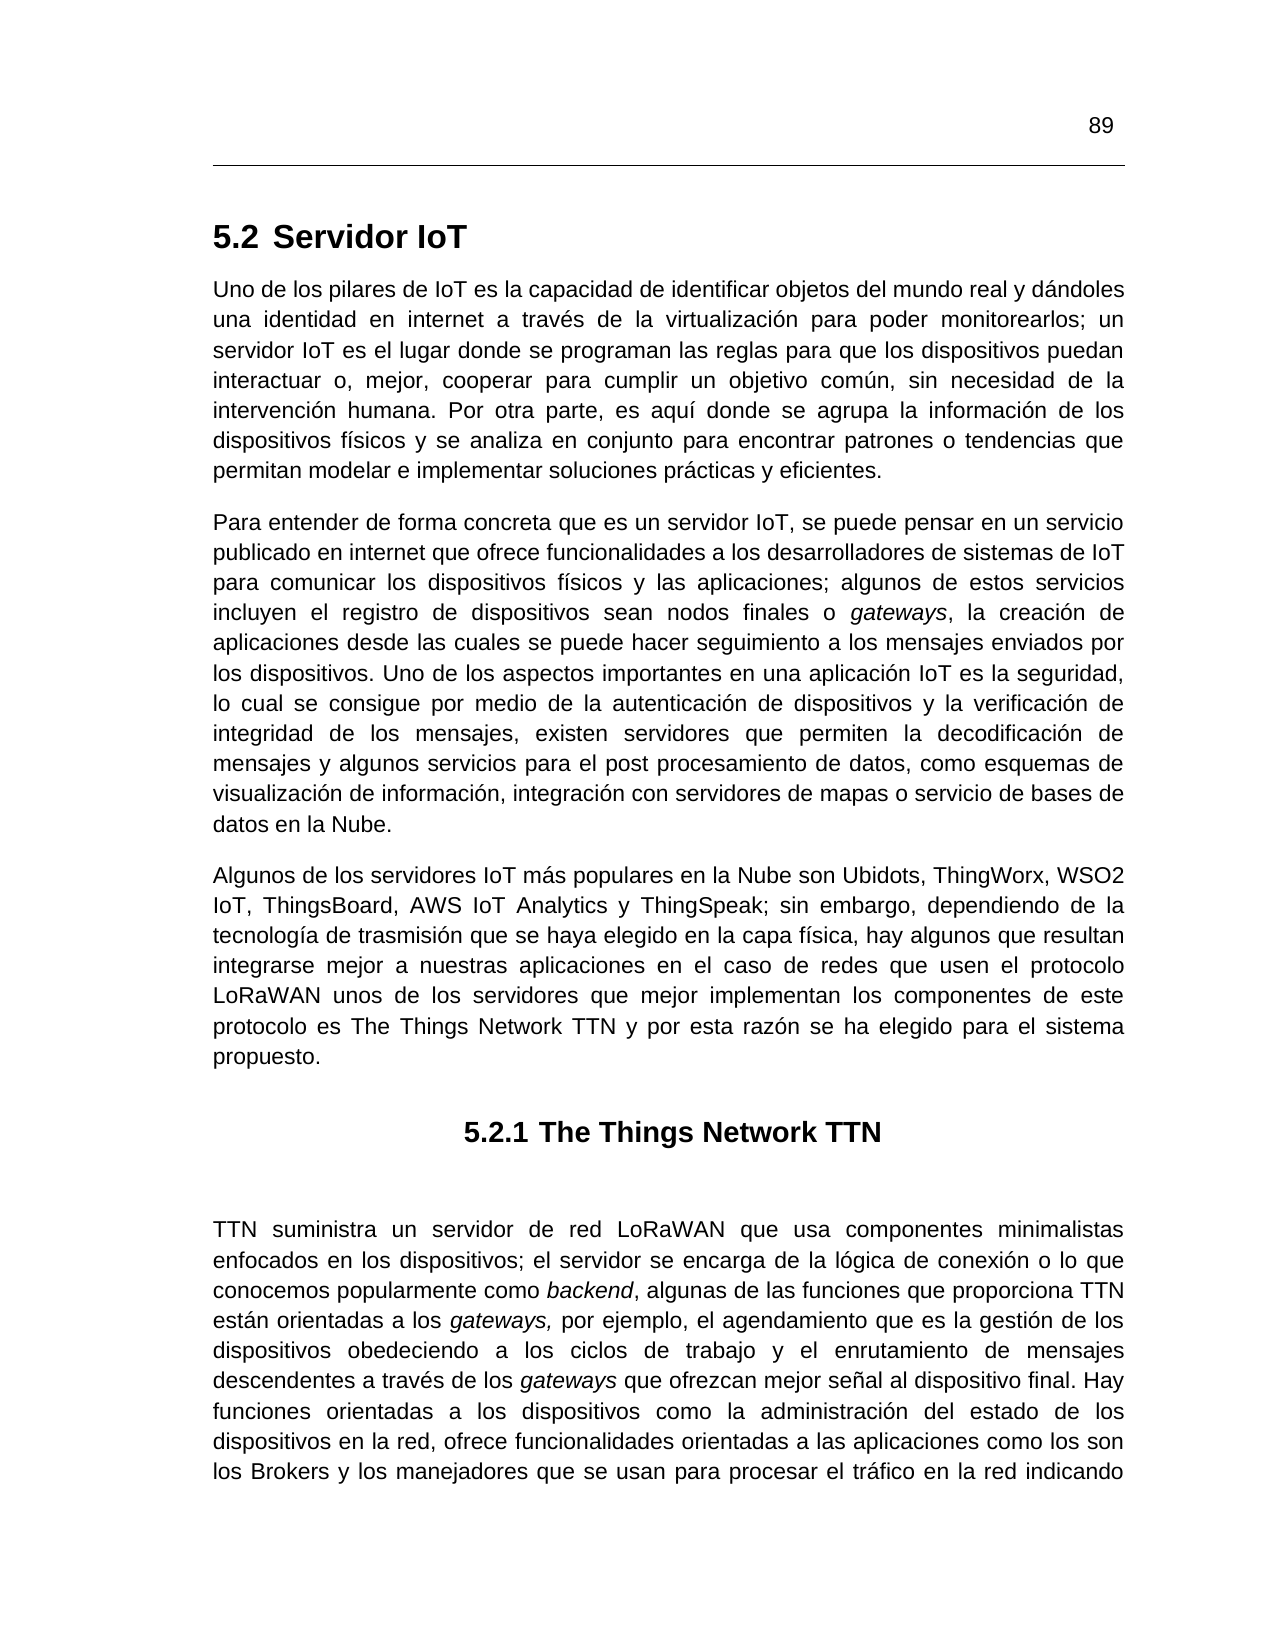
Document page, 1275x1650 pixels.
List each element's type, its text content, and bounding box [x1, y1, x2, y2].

subtitle Servidor IoT [213, 217, 1125, 255]
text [213, 1216, 1125, 1484]
text Uno de los pilares de IoT es la capacidad de identificar objetos del mundo real y dándoles una identidad en internet a través de la virtualización para poder monitorearlos; un servidor IoT es el lugar donde se programan las reglas para que los dispositivos puedan interactuar o, mejor, cooperar para cumplir un objetivo común, sin necesidad de la intervención humana. Por otra parte, es aquí donde se agrupa la información de los dispositivos físicos y se analiza en conjunto para encontrar patrones o tendencias que permitan modelar e implementar soluciones prácticas y eficientes. [213, 276, 1125, 484]
text Para entender de forma concreta que es un servidor IoT, se puede pensar en un servicio publicado en internet que ofrece funcionalidades a los desarrolladores de sistemas de IoT para comunicar los dispositivos físicos y las aplicaciones; algunos de estos servicios incluyen el registro de dispositivos sean nodos finales o gateways, la creación de aplicaciones desde las cuales se puede hacer seguimiento a los mensajes enviados por los dispositivos. Uno de los aspectos importantes en una aplicación IoT es la seguridad, lo cual se consigue por medio de la autenticación de dispositivos y la verificación de integridad de los mensajes, existen servidores que permiten la decodificación de mensajes y algunos servicios para el post procesamiento de datos, como esquemas de visualización de información, integración con servidores de mapas o servicio de bases de datos en la Nube. [213, 508, 1125, 837]
subtitle The Things Network TTN [464, 1115, 1125, 1148]
text Algunos de los servidores IoT más populares en la Nube son Ubidots, ThingWorx, WSO2 IoT, ThingsBoard, AWS IoT Analytics y ThingSpeak; sin embargo, dependiendo de la tecnología de trasmisión que se haya elegido en la capa física, hay algunos que resultan integrarse mejor a nuestras aplicaciones en el caso de redes que usen el protocolo LoRaWAN unos de los servidores que mejor implementan los componentes de este protocolo es The Things Network TTN y por esta razón se ha elegido para el sistema propuesto. [213, 862, 1125, 1069]
